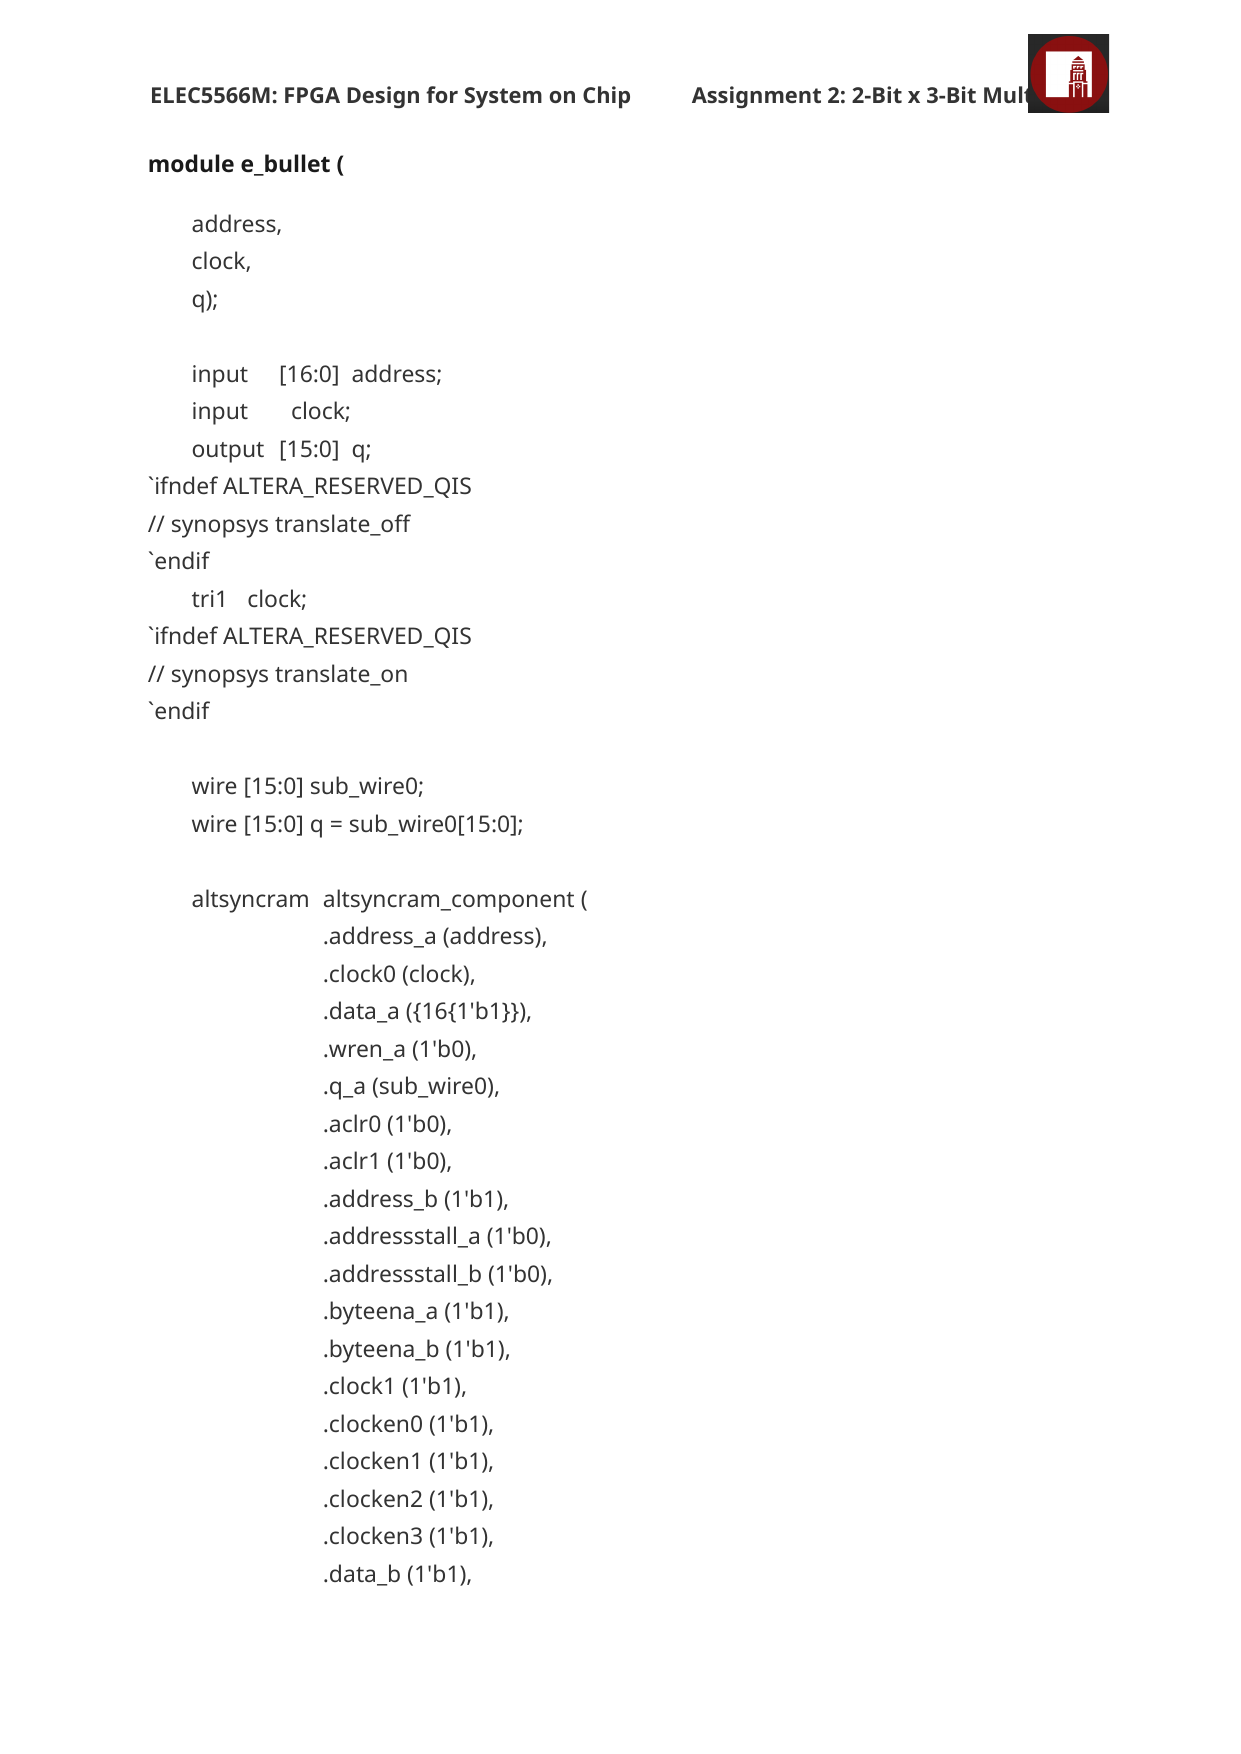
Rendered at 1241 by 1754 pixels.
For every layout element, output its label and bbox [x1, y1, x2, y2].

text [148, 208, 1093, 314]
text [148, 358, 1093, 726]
picture [1027, 34, 1109, 113]
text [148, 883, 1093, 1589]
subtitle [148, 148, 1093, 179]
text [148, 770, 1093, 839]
